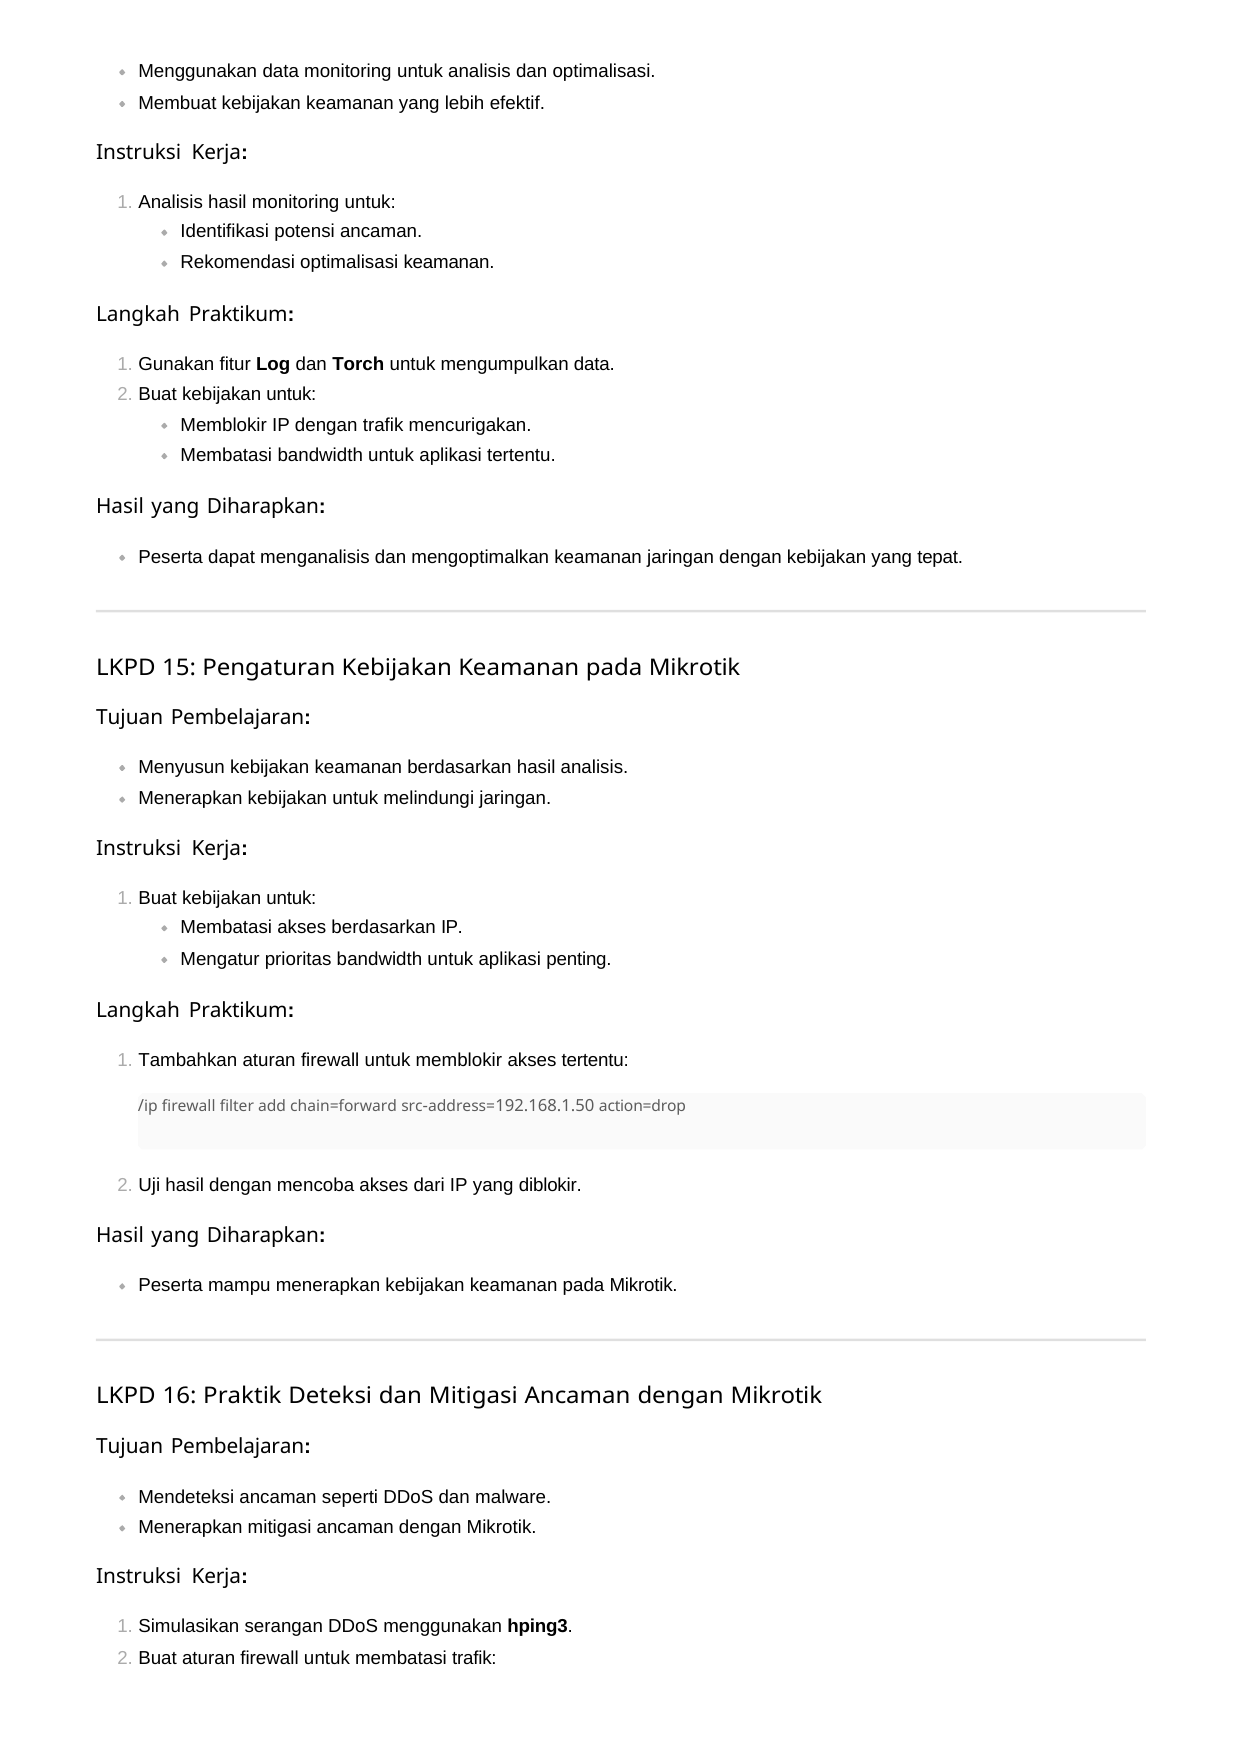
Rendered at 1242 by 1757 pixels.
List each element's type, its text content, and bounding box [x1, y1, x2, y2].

list Tambahkan aturan firewall untuk memblokir akses tertentu: [117, 1049, 1158, 1070]
subtitle Tujuan Pembelajaran: [96, 702, 1158, 731]
text Mengatur prioritas bandwidth untuk aplikasi penting. [180, 948, 1158, 969]
subtitle Langkah Praktikum: [96, 299, 1158, 327]
text Menyusun kebijakan keamanan berdasarkan hasil analisis. Menerapkan kebijakan untuk melindungi jaringan. [138, 756, 677, 809]
list Gunakan fitur Log dan Torch untuk mengumpulkan data. [117, 352, 1158, 374]
text Peserta mampu menerapkan kebijakan keamanan pada Mikrotik. [138, 1274, 1158, 1296]
subtitle Hasil yang Diharapkan: [96, 491, 1158, 519]
list Buat kebijakan untuk: [117, 887, 1158, 908]
list Uji hasil dengan mencoba akses dari IP yang diblokir. [117, 1174, 1158, 1196]
list Buat aturan firewall untuk membatasi trafik: [117, 1647, 1158, 1668]
text Rekomendasi optimalisasi keamanan. [180, 251, 1158, 273]
list Buat kebijakan untuk: [117, 383, 1158, 404]
list Analisis hasil monitoring untuk: Identifikasi potensi ancaman. [117, 191, 422, 242]
text LKPD 16: Praktik Deteksi dan Mitigasi Ancaman dengan Mikrotik [96, 1379, 1158, 1410]
text Membatasi akses berdasarkan IP. [180, 916, 1158, 937]
subtitle Tujuan Pembelajaran: [96, 1431, 1158, 1459]
text Menggunakan data monitoring untuk analisis dan optimalisasi. Membuat kebijakan keamanan yang lebih efektif. [138, 60, 677, 113]
text Mendeteksi ancaman seperti DDoS dan malware. Menerapkan mitigasi ancaman dengan Mikrotik. [138, 1486, 576, 1537]
text Peserta dapat menganalisis dan mengoptimalkan keamanan jaringan dengan kebijakan yang tepat. [138, 545, 1158, 567]
subtitle Instruksi Kerja: [96, 137, 1158, 166]
subtitle Instruksi Kerja: [96, 833, 1158, 861]
subtitle Hasil yang Diharapkan: [96, 1221, 1158, 1249]
text Memblokir IP dengan trafik mencurigakan. Membatasi bandwidth untuk aplikasi tertentu. [180, 413, 576, 465]
list Simulasikan serangan DDoS menggunakan hping3. [117, 1615, 1158, 1637]
subtitle Instruksi Kerja: [96, 1562, 1158, 1590]
text LKPD 15: Pengaturan Kebijakan Keamanan pada Mikrotik [96, 650, 1158, 682]
subtitle Langkah Praktikum: [96, 995, 1158, 1023]
